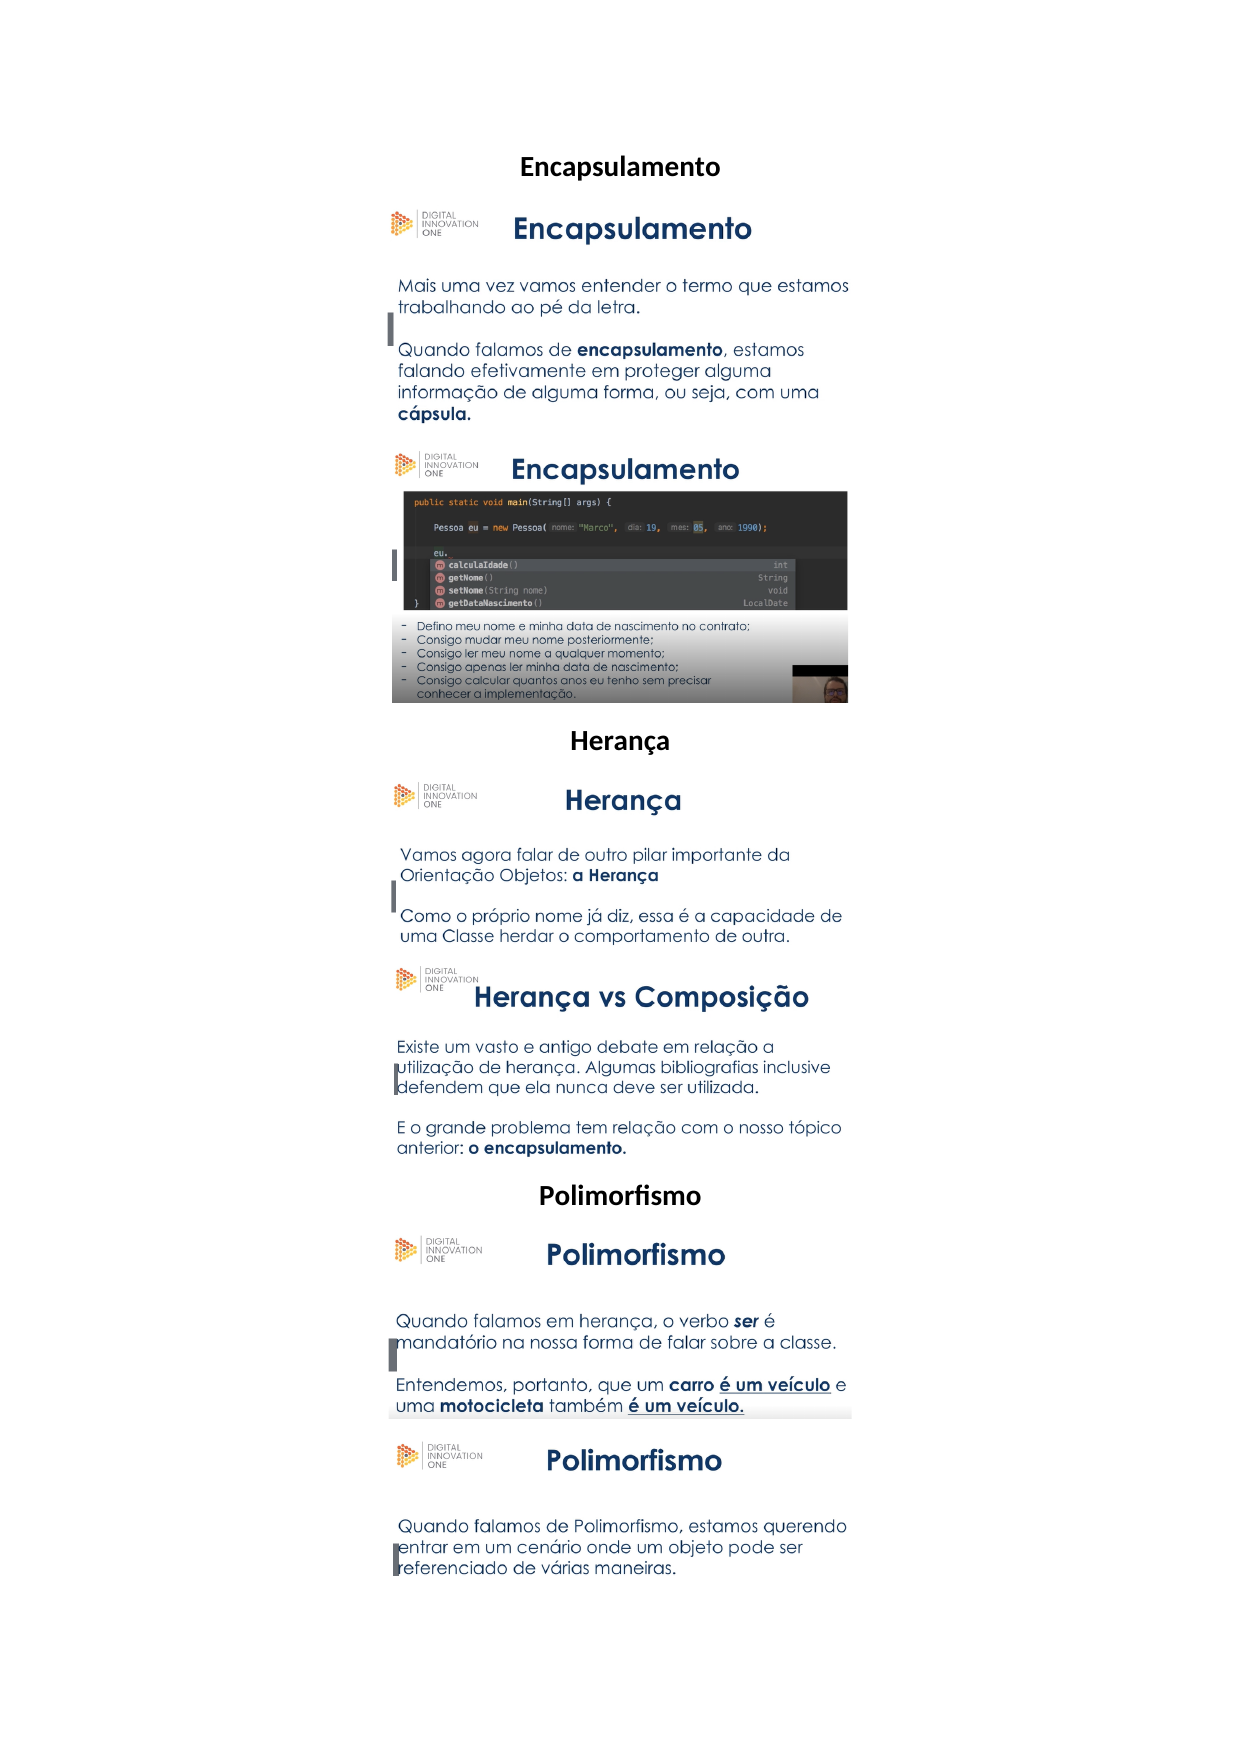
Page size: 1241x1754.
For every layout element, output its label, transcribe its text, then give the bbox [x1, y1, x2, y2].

text Herança [177, 722, 1063, 757]
text Encapsulamento [177, 148, 1063, 183]
picture [388, 1232, 852, 1419]
picture [393, 1437, 848, 1583]
picture [392, 443, 849, 703]
picture [387, 202, 853, 425]
picture [394, 966, 847, 1159]
picture [391, 776, 849, 948]
text Polimorfismo [177, 1177, 1063, 1213]
